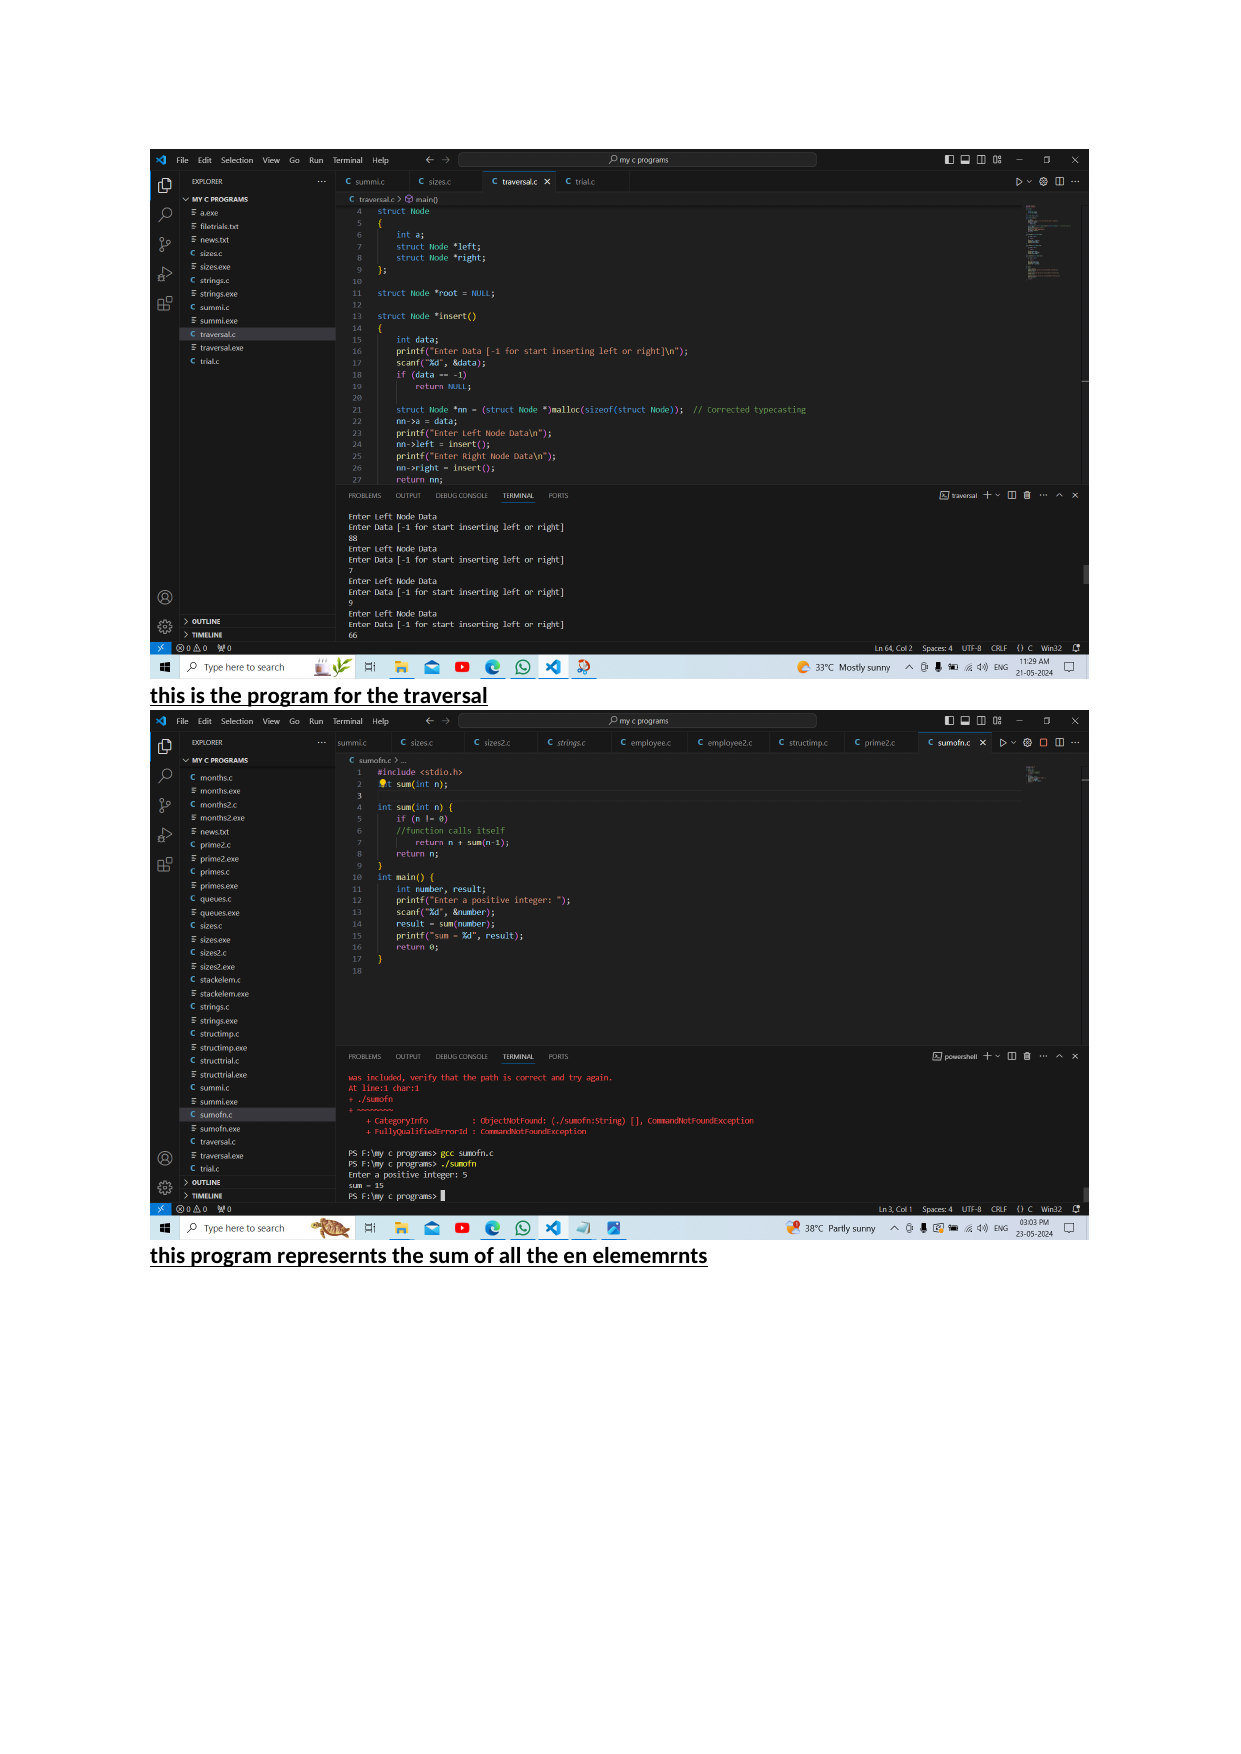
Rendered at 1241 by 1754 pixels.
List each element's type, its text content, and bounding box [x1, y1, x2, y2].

picture [150, 149, 1089, 679]
picture [150, 710, 1089, 1240]
